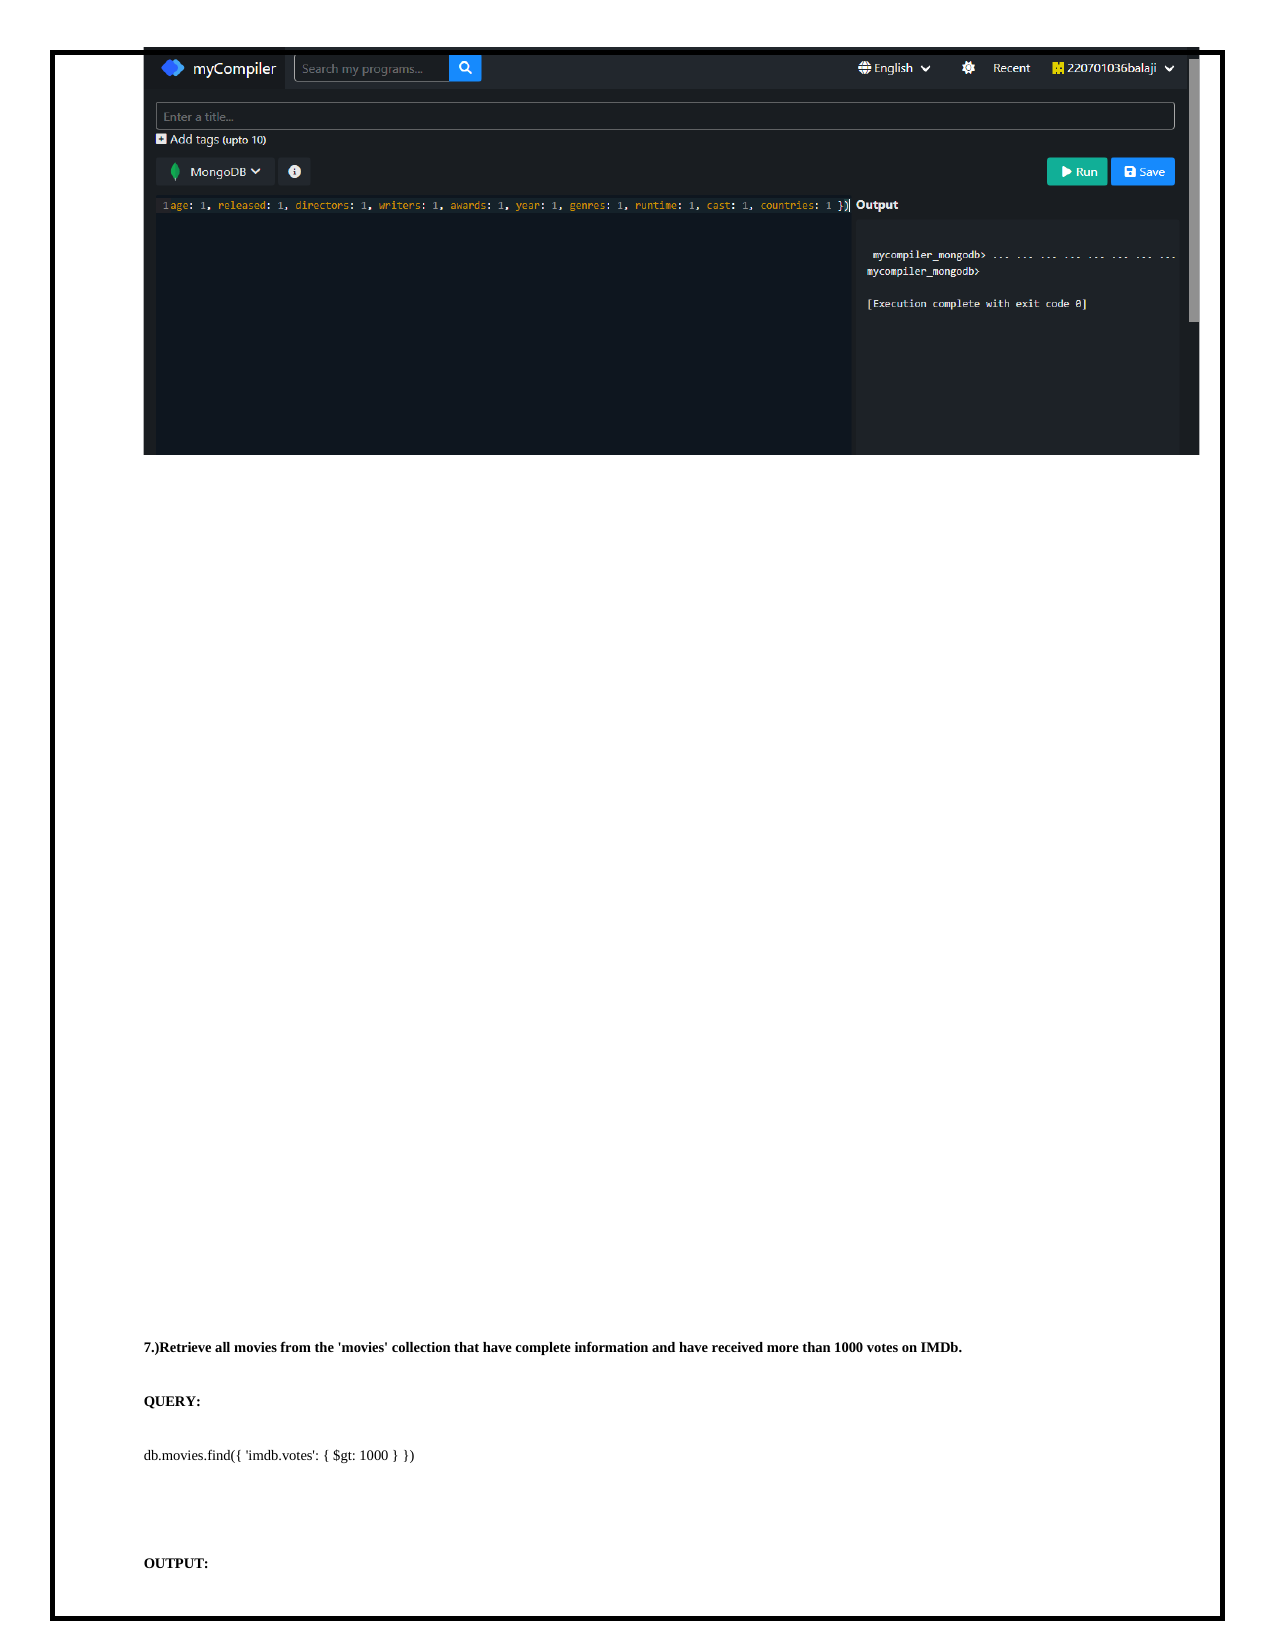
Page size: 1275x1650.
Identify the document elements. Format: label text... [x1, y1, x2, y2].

text OUTPUT: [143, 1542, 1144, 1571]
picture [143, 55, 1200, 455]
text QUERY: [143, 1381, 1144, 1410]
text 7.)Retrieve all movies from the 'movies' collection that have complete information and have received more than 1000 votes on IMDb. [143, 1327, 1144, 1356]
text db.movies.find({ 'imdb.votes': { $gt: 1000 } }) [143, 1435, 1144, 1463]
